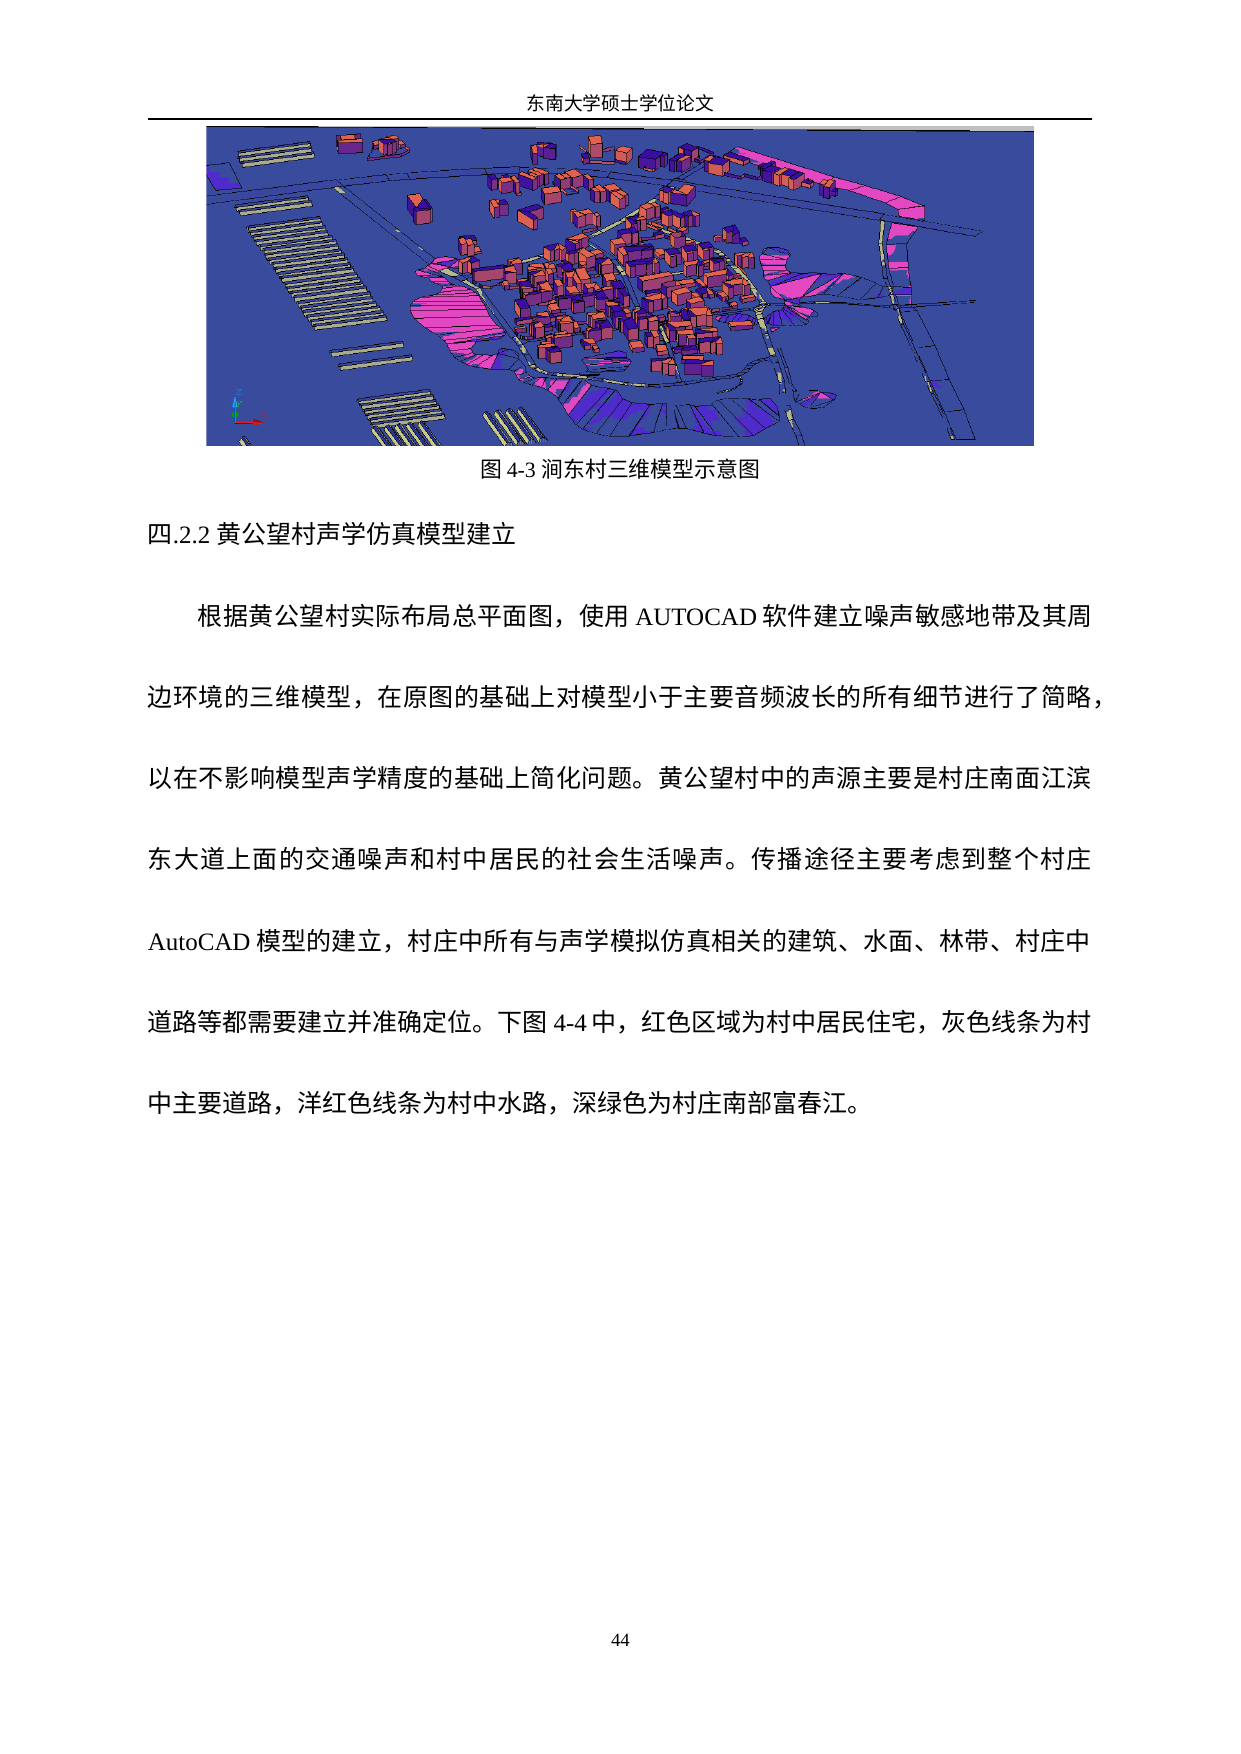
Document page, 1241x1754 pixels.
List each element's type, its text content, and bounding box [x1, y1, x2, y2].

text 根据黄公望村实际布局总平面图，使用AUTOCAD软件建立噪声敏感地带及其周边环境的三维模型，在原图的基础上对模型小于主要音频波长的所有细节进行了简略，以在不影响模型声学精度的基础上简化问题。黄公望村中的声源主要是村庄南面江滨东大道上面的交通噪声和村中居民的社会生活噪声。传播途径主要考虑到整个村庄AutoCAD模型的建立，村庄中所有与声学模拟仿真相关的建筑、水面、林带、村庄中道路等都需要建立并准确定位。下图4-4中，红色区域为村中居民住宅，灰色线条为村中主要道路，洋红色线条为村中水路，深绿色为村庄南部富春江。 [148, 582, 1092, 1134]
text 黄公望村声学仿真模型建立 [148, 501, 1092, 566]
picture [206, 126, 1034, 446]
text 图4-3 涧东村三维模型示意图 [148, 452, 1092, 484]
